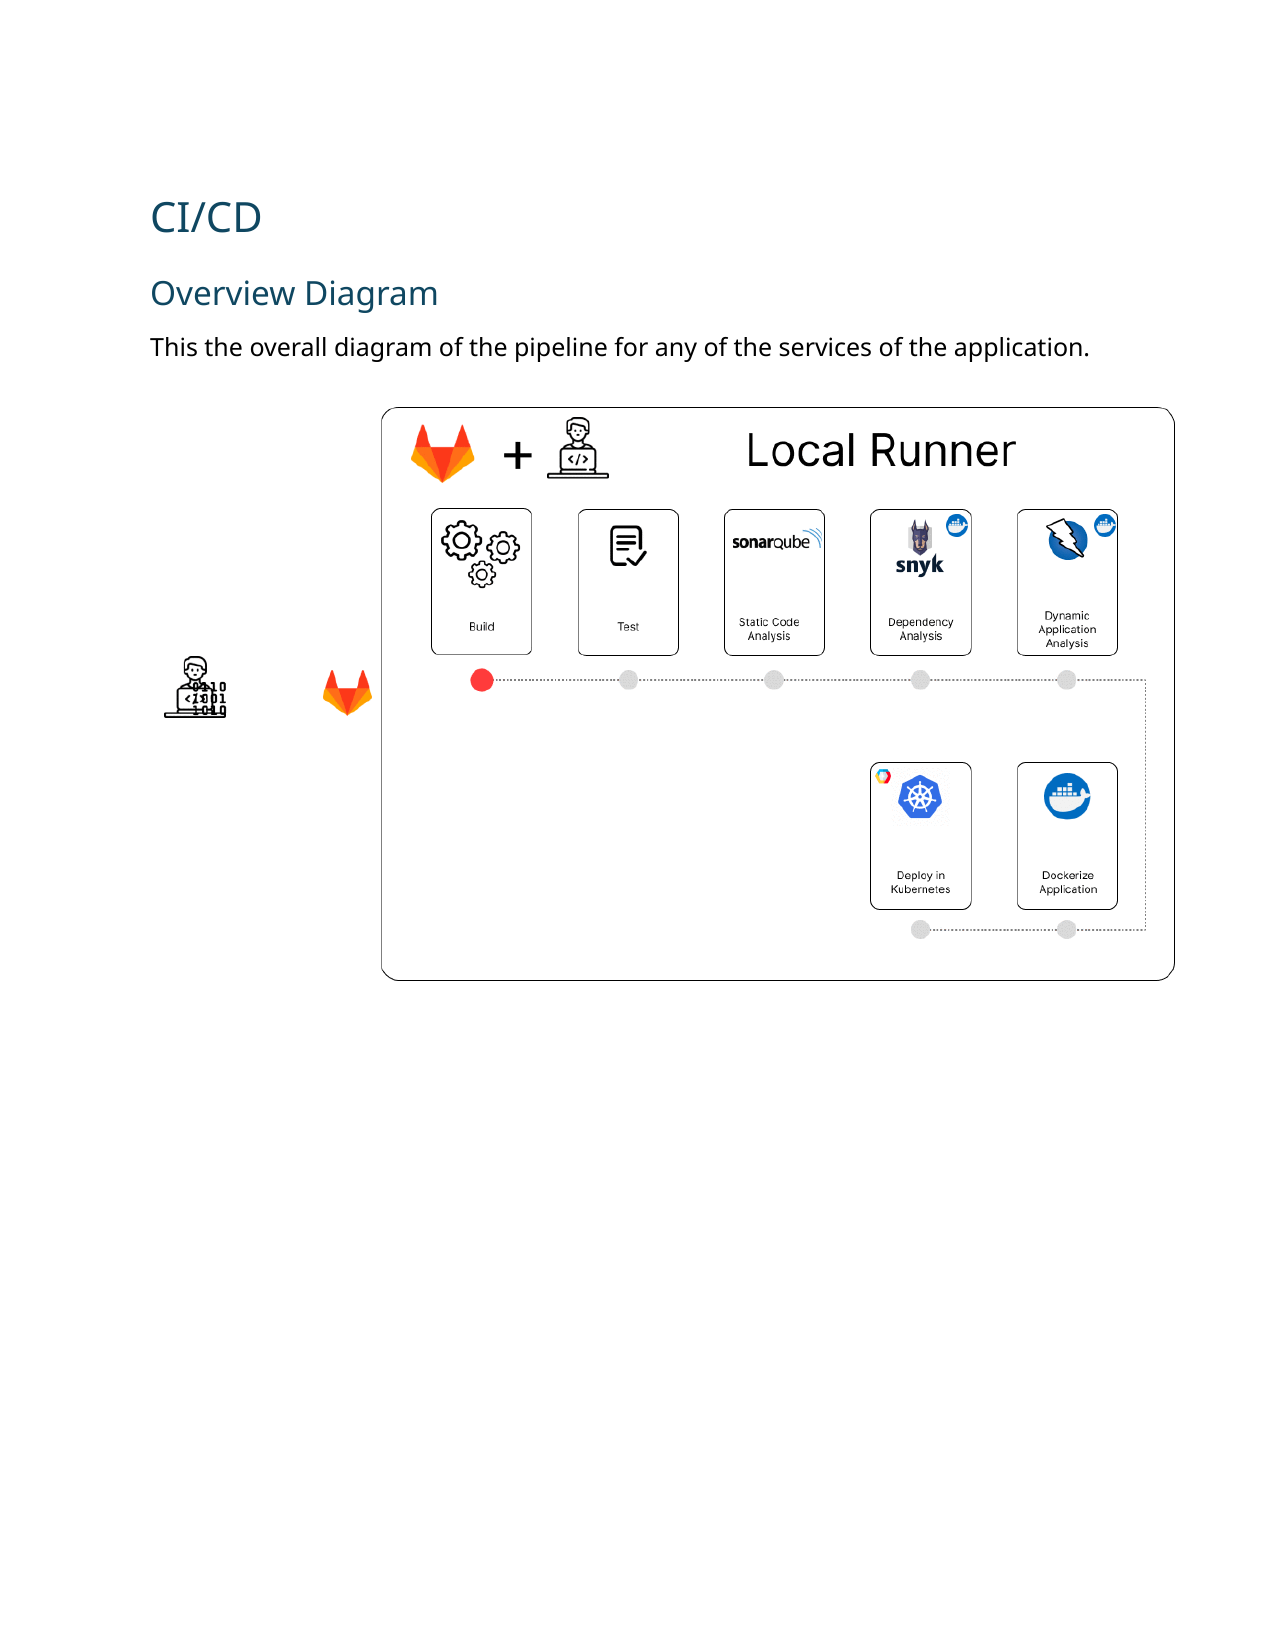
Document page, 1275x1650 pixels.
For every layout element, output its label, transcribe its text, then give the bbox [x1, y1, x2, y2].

subtitle CI/CD [150, 187, 1125, 244]
subtitle Overview Diagram [150, 269, 1125, 315]
picture [150, 385, 1180, 994]
text This the overall diagram of the pipeline for any of the services of the application. [150, 330, 1125, 364]
